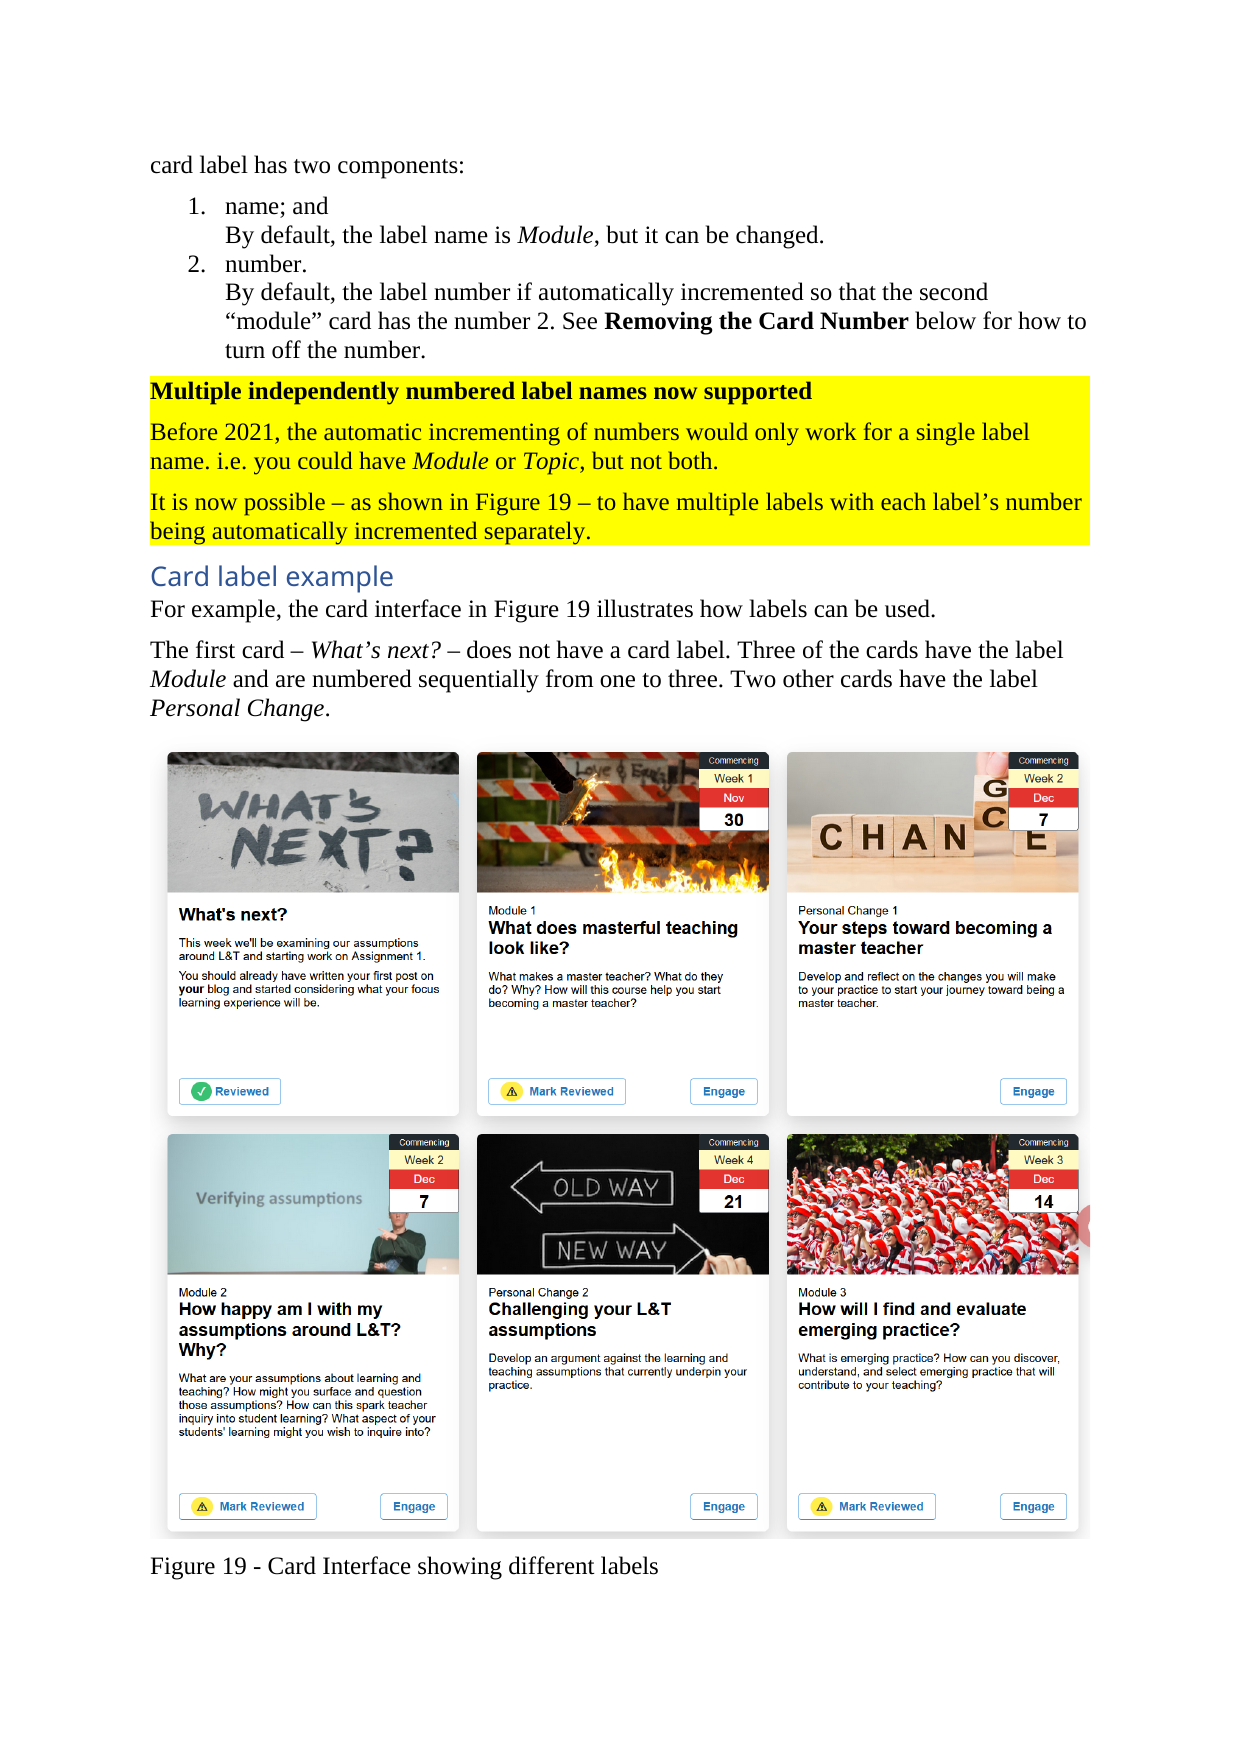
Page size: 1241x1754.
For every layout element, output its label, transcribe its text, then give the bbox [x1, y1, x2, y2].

text Figure 19 - Card Interface showing different labels [150, 1551, 1090, 1580]
text Before 2021, the automatic incrementing of numbers would only work for a single label name. i.e. you could have Module or Topic, but not both. [150, 417, 1090, 475]
text Multiple independently numbered label names now supported [150, 376, 1090, 405]
list number. By default, the label number if automatically incremented so that the second “module” card has the number 2. See Removing the Card Number below for how to turn off the number. [187, 249, 1090, 364]
picture [150, 734, 1091, 1539]
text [150, 150, 1090, 179]
text For example, the card interface in Figure 19 illustrates how labels can be used. [150, 594, 1090, 623]
text It is now possible – as shown in Figure 19 – to have multiple labels with each label’s number being automatically incremented separately. [150, 487, 1090, 545]
text The first card – What’s next? – does not have a card label. Three of the cards have the label Module and are numbered sequentially from one to three. Two other cards have the label Personal Change. [150, 636, 1090, 722]
subtitle Card label example [150, 557, 1090, 594]
list name; and By default, the label name is Module, but it can be changed. [187, 191, 1090, 249]
